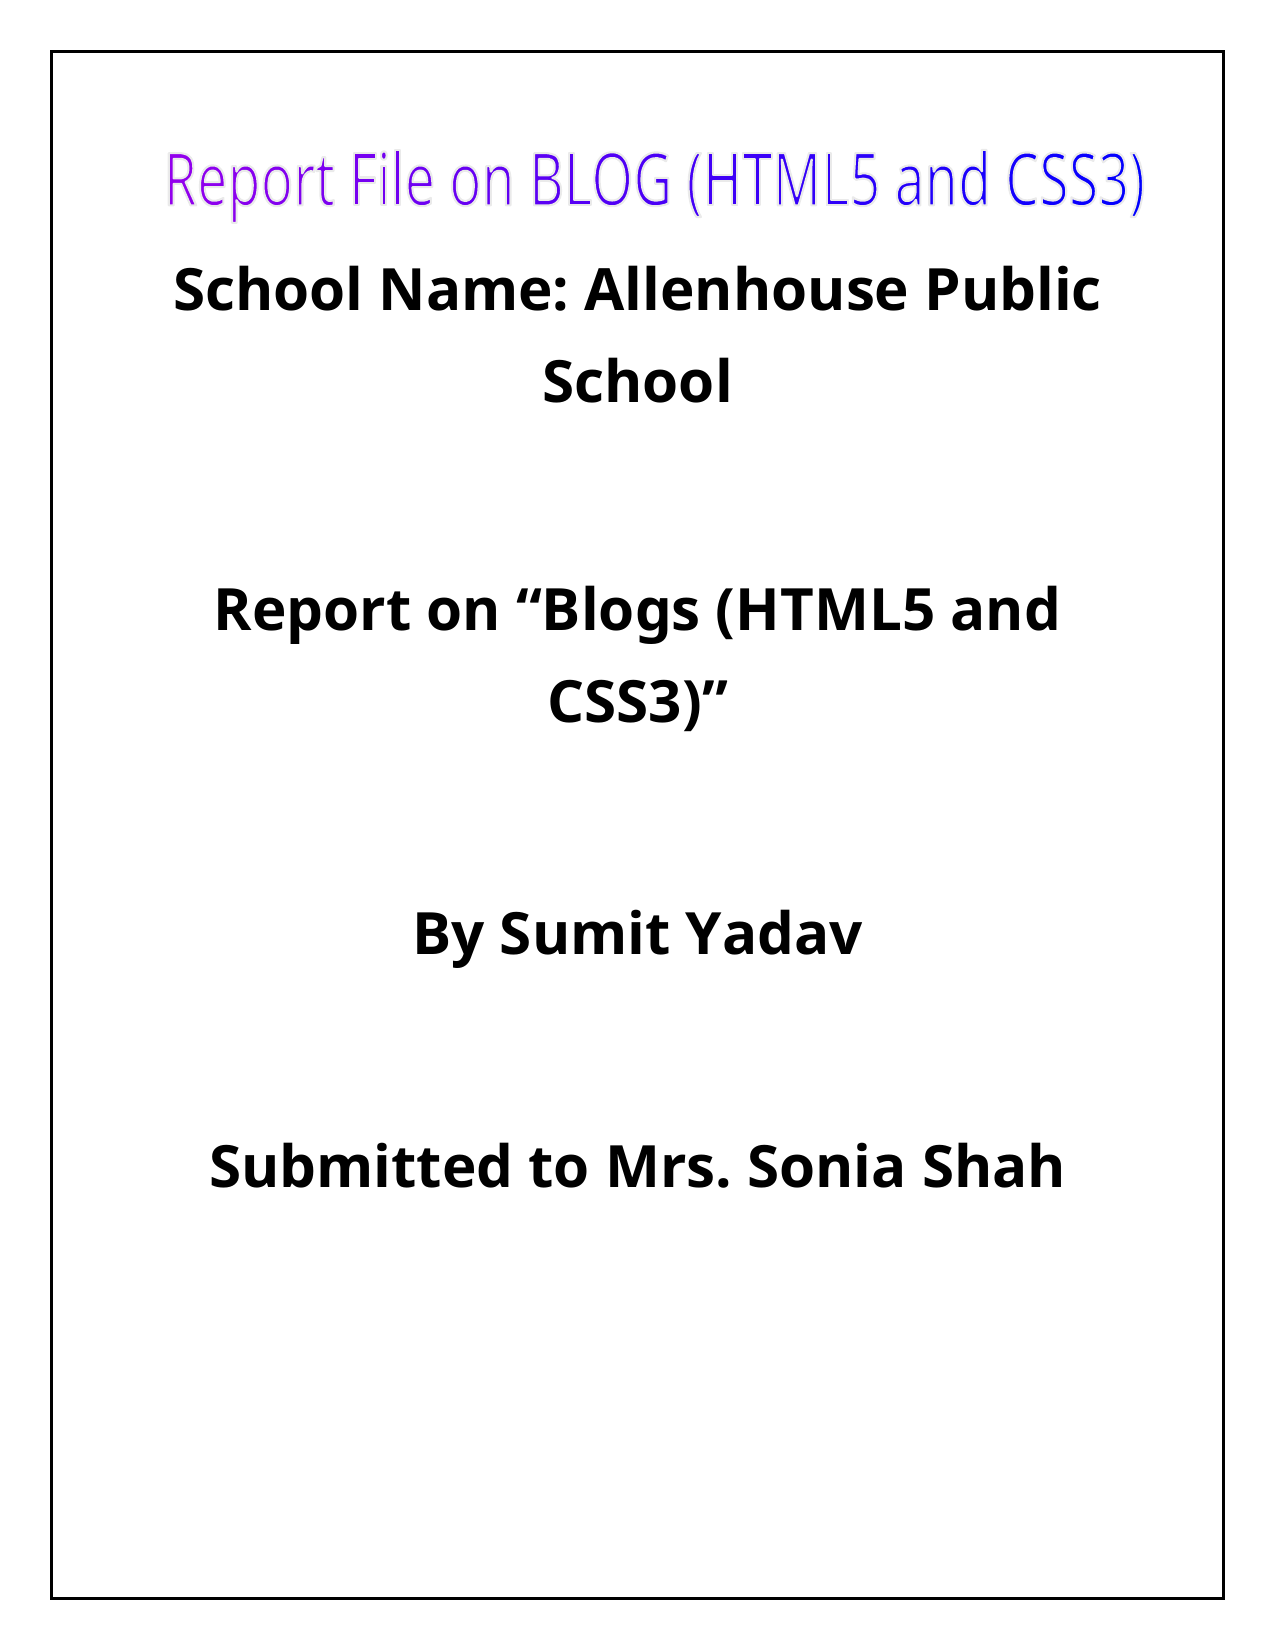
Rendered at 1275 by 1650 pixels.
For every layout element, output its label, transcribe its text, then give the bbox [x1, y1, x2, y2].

text Submitted to Mrs. Sonia Shah [150, 1125, 1125, 1204]
text By Sumit Yadav [150, 892, 1125, 972]
text School Name: Allenhouse Public School [150, 248, 1125, 419]
text Report on “Blogs (HTML5 and CSS3)” [150, 568, 1125, 739]
